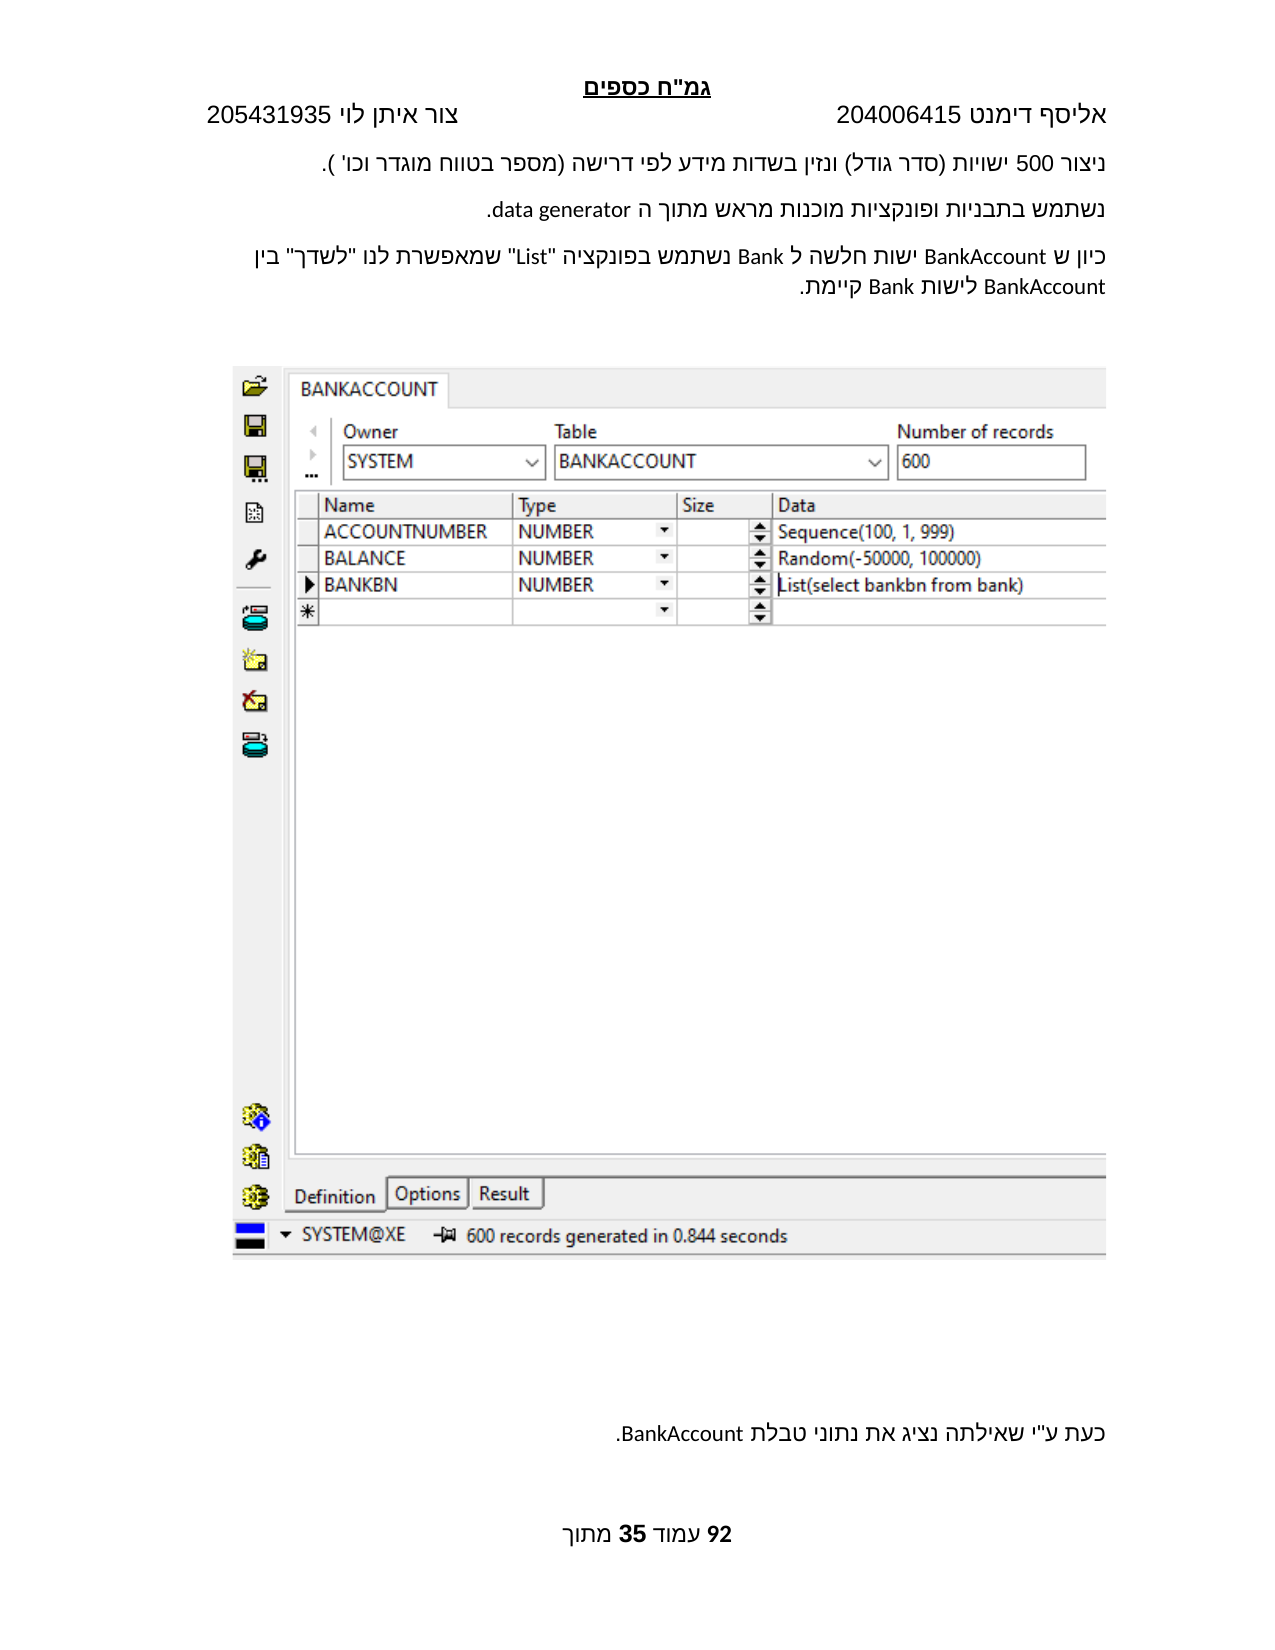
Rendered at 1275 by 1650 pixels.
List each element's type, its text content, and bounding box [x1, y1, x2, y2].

picture [232, 366, 1107, 1260]
text ניצור 500 ישויות (סדר גודל) ונזין בשדות מידע לפי דרישה (מספר בטווח מוגדר וכו' ). [187, 150, 1106, 176]
text נשתמש בתבניות ופונקציות מוכנות מראש מתוך ה data generator. [187, 195, 1106, 223]
text כעת ע"י שאילתה נציג את נתוני טבלת BankAccount. [187, 1419, 1106, 1447]
text כיון ש BankAccount ישות חלשה ל Bank נשתמש בפונקציה "List" שמאפשרת לנו "לשדך" בין BankAccount לישות Bank קיימת. [187, 242, 1106, 300]
